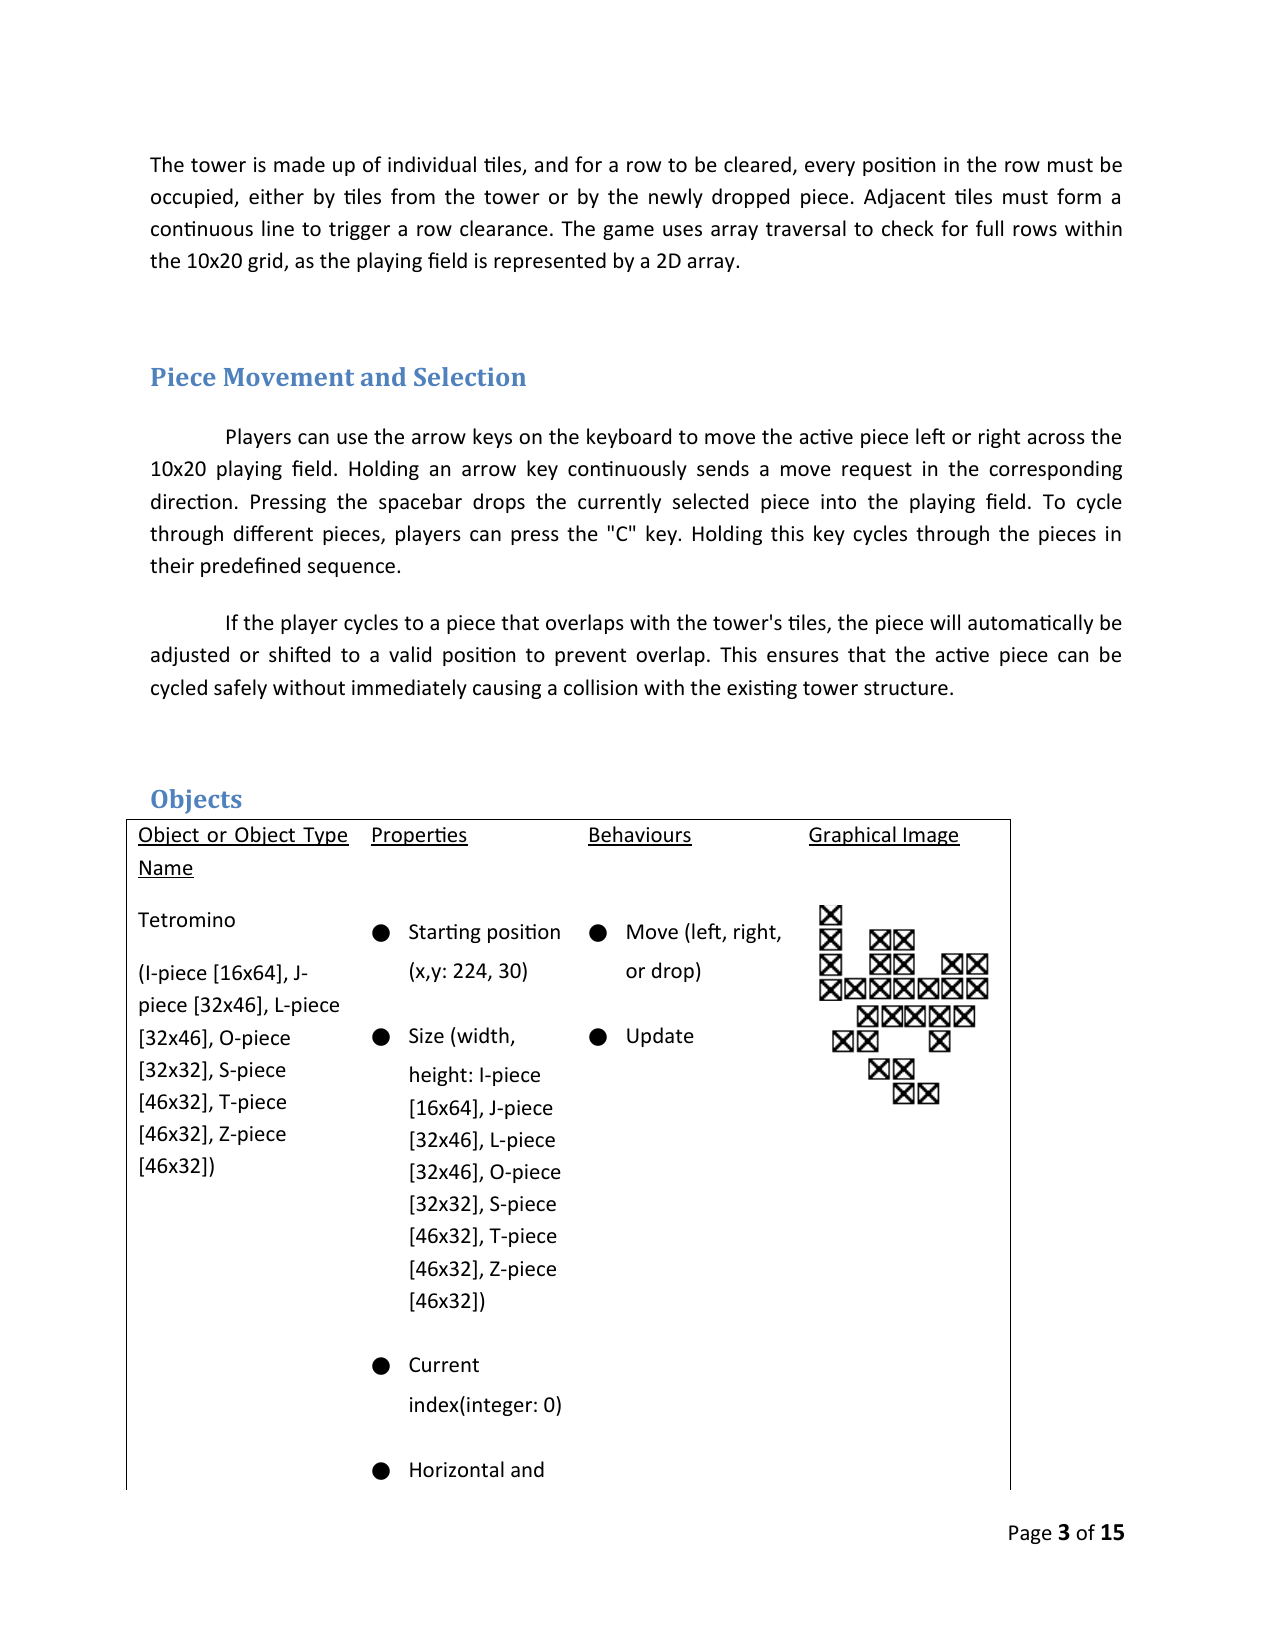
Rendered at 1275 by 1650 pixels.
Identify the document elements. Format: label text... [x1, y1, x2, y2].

text Players can use the arrow keys on the keyboard to move the active piece left or right across the 10x20 playing field. Holding an arrow key continuously sends a move request in the corresponding direction. Pressing the spacebar drops the currently selected piece into the playing field. To cycle through different pieces, players can press the "C" key. Holding this key cycles through the pieces in their predefined sequence. [150, 422, 1125, 579]
table_header Graphical Image [797, 820, 1010, 905]
table_header Behaviours [577, 820, 797, 905]
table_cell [577, 905, 797, 1490]
table_header Object or Object Type Name [127, 820, 359, 905]
table_header Properties [360, 820, 577, 905]
subtitle Objects [150, 783, 1125, 815]
picture [818, 905, 989, 1001]
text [150, 150, 1125, 274]
subtitle Piece Movement and Selection [150, 361, 1125, 393]
picture [867, 1057, 940, 1106]
picture [832, 1004, 976, 1054]
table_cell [360, 905, 577, 1490]
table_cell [127, 905, 359, 1490]
table_cell [797, 905, 1010, 1490]
text If the player cycles to a piece that overlaps with the tower's tiles, the piece will automatically be adjusted or shifted to a valid position to prevent overlap. This ensures that the active piece can be cycled safely without immediately causing a collision with the existing tower structure. [150, 608, 1125, 701]
